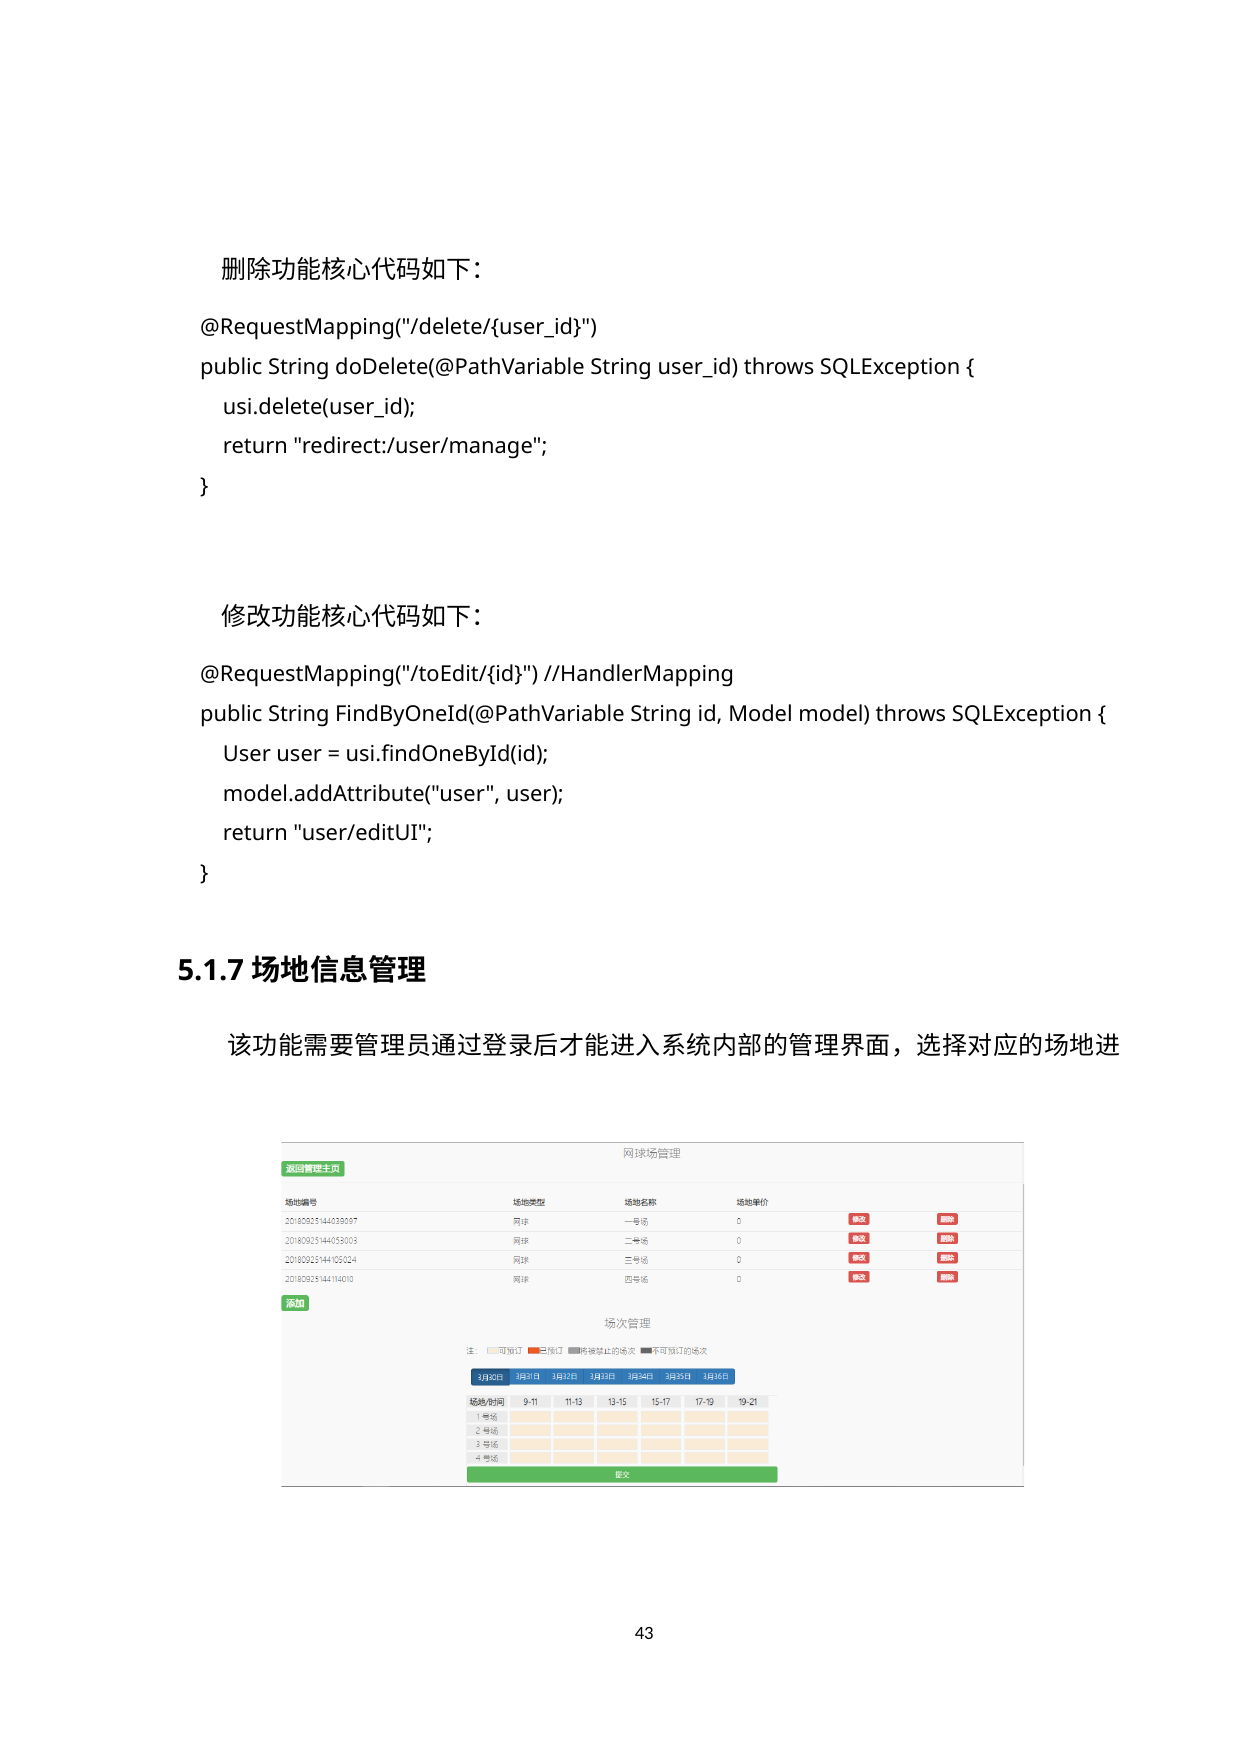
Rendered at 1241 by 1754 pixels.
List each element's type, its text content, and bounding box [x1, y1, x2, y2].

text User user = usi.findOneById(id); [177, 736, 1122, 769]
text return "user/editUI"; [177, 816, 1122, 848]
text 修改功能核心代码如下： [177, 582, 1122, 647]
text return "redirect:/user/manage"; [177, 429, 1122, 462]
text 删除功能核心代码如下： [177, 235, 1122, 300]
text public String FindByOneId(@PathVariable String id, Model model) throws SQLException { [177, 696, 1122, 729]
text model.addAttribute("user", user); [177, 776, 1122, 809]
text @RequestMapping("/toEdit/{id}") //HandlerMapping [177, 656, 1122, 689]
picture [281, 1142, 1025, 1487]
text } [177, 856, 1122, 888]
text public String doDelete(@PathVariable String user_id) throws SQLException { [177, 349, 1122, 382]
text 该功能需要管理员通过登录后才能进入系统内部的管理界面，选择对应的场地进行查看、新增、删除和修改等操作，也可设置禁止网上预约的时段。 [177, 1011, 1122, 1076]
text } [177, 469, 1122, 502]
text usi.delete(user_id); [177, 389, 1122, 422]
text @RequestMapping("/delete/{user_id}") [177, 309, 1122, 342]
subtitle 5.1.7 场地信息管理 [177, 936, 1122, 1001]
